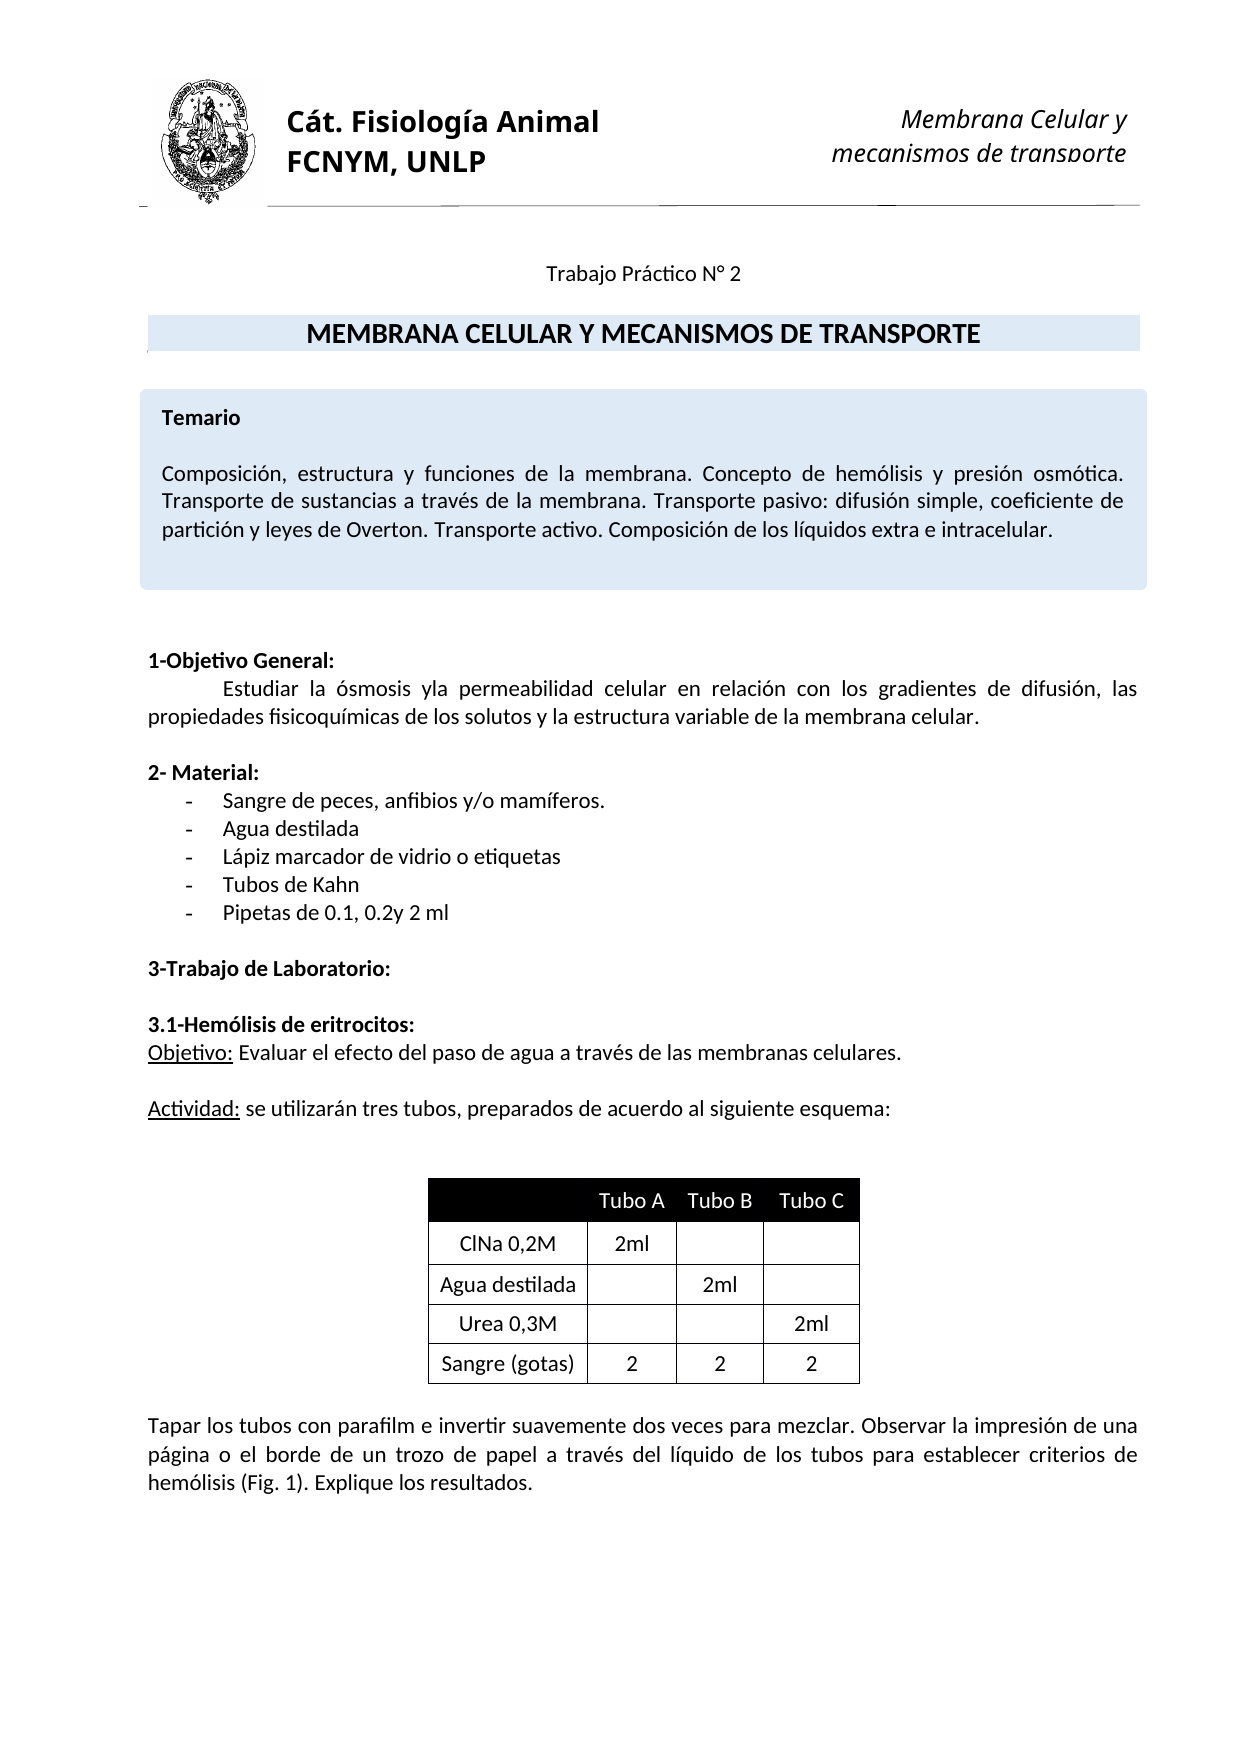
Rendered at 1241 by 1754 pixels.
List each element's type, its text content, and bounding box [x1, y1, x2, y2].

table_cell [677, 1305, 763, 1343]
list Agua destilada [185, 814, 1140, 842]
table_header Tubo B [677, 1179, 763, 1221]
table_cell [588, 1305, 676, 1343]
list Sangre de peces, anfibios y/o mamíferos. [185, 786, 1140, 814]
list Lápiz marcador de vidrio o etiquetas [185, 842, 1140, 870]
text Actividad: se utilizarán tres tubos, preparados de acuerdo al siguiente esquema: [148, 1094, 1140, 1122]
table_cell 2 [677, 1344, 763, 1383]
table_cell 2ml [764, 1305, 859, 1343]
table_cell Urea 0,3M [429, 1305, 587, 1343]
table_cell [677, 1222, 763, 1264]
table_cell 2ml [588, 1222, 676, 1264]
subtitle MEMBRANA CELULAR Y MECANISMOS DE TRANSPORTE [148, 315, 1140, 351]
table_cell 2 [764, 1344, 859, 1383]
table_header Tubo C [764, 1179, 859, 1221]
table_cell [764, 1222, 859, 1264]
table_cell [588, 1265, 676, 1303]
text Trabajo Práctico N° 2 [148, 259, 1140, 287]
text Tapar los tubos con parafilm e invertir suavemente dos veces para mezclar. Observar la impresión de una página o el borde de un trozo de papel a través del líquido de los tubos para establecer criterios de hemólisis (Fig. 1). Explique los resultados. [148, 1412, 1140, 1496]
table_cell 2ml [677, 1265, 763, 1303]
text 3-Trabajo de Laboratorio: [148, 954, 1140, 982]
table_header [429, 1179, 587, 1221]
text 1-Objetivo General: [148, 646, 1140, 674]
list Tubos de Kahn [185, 870, 1140, 898]
text Estudiar la ósmosis yla permeabilidad celular en relación con los gradientes de difusión, las propiedades fisicoquímicas de los solutos y la estructura variable de la membrana celular. [148, 674, 1140, 730]
table_header Tubo A [588, 1179, 676, 1221]
table_cell Agua destilada [429, 1265, 587, 1303]
list Pipetas de 0.1, 0.2y 2 ml [185, 898, 1140, 926]
text Objetivo: Evaluar el efecto del paso de agua a través de las membranas celulares. [148, 1038, 1140, 1066]
text 2- Material: [148, 758, 1140, 786]
table_cell 2 [588, 1344, 676, 1383]
text 3.1-Hemólisis de eritrocitos: [148, 1010, 1140, 1038]
table_cell ClNa 0,2M [429, 1222, 587, 1264]
table_cell [764, 1265, 859, 1303]
table_cell Sangre (gotas) [429, 1344, 587, 1383]
picture [147, 75, 268, 207]
